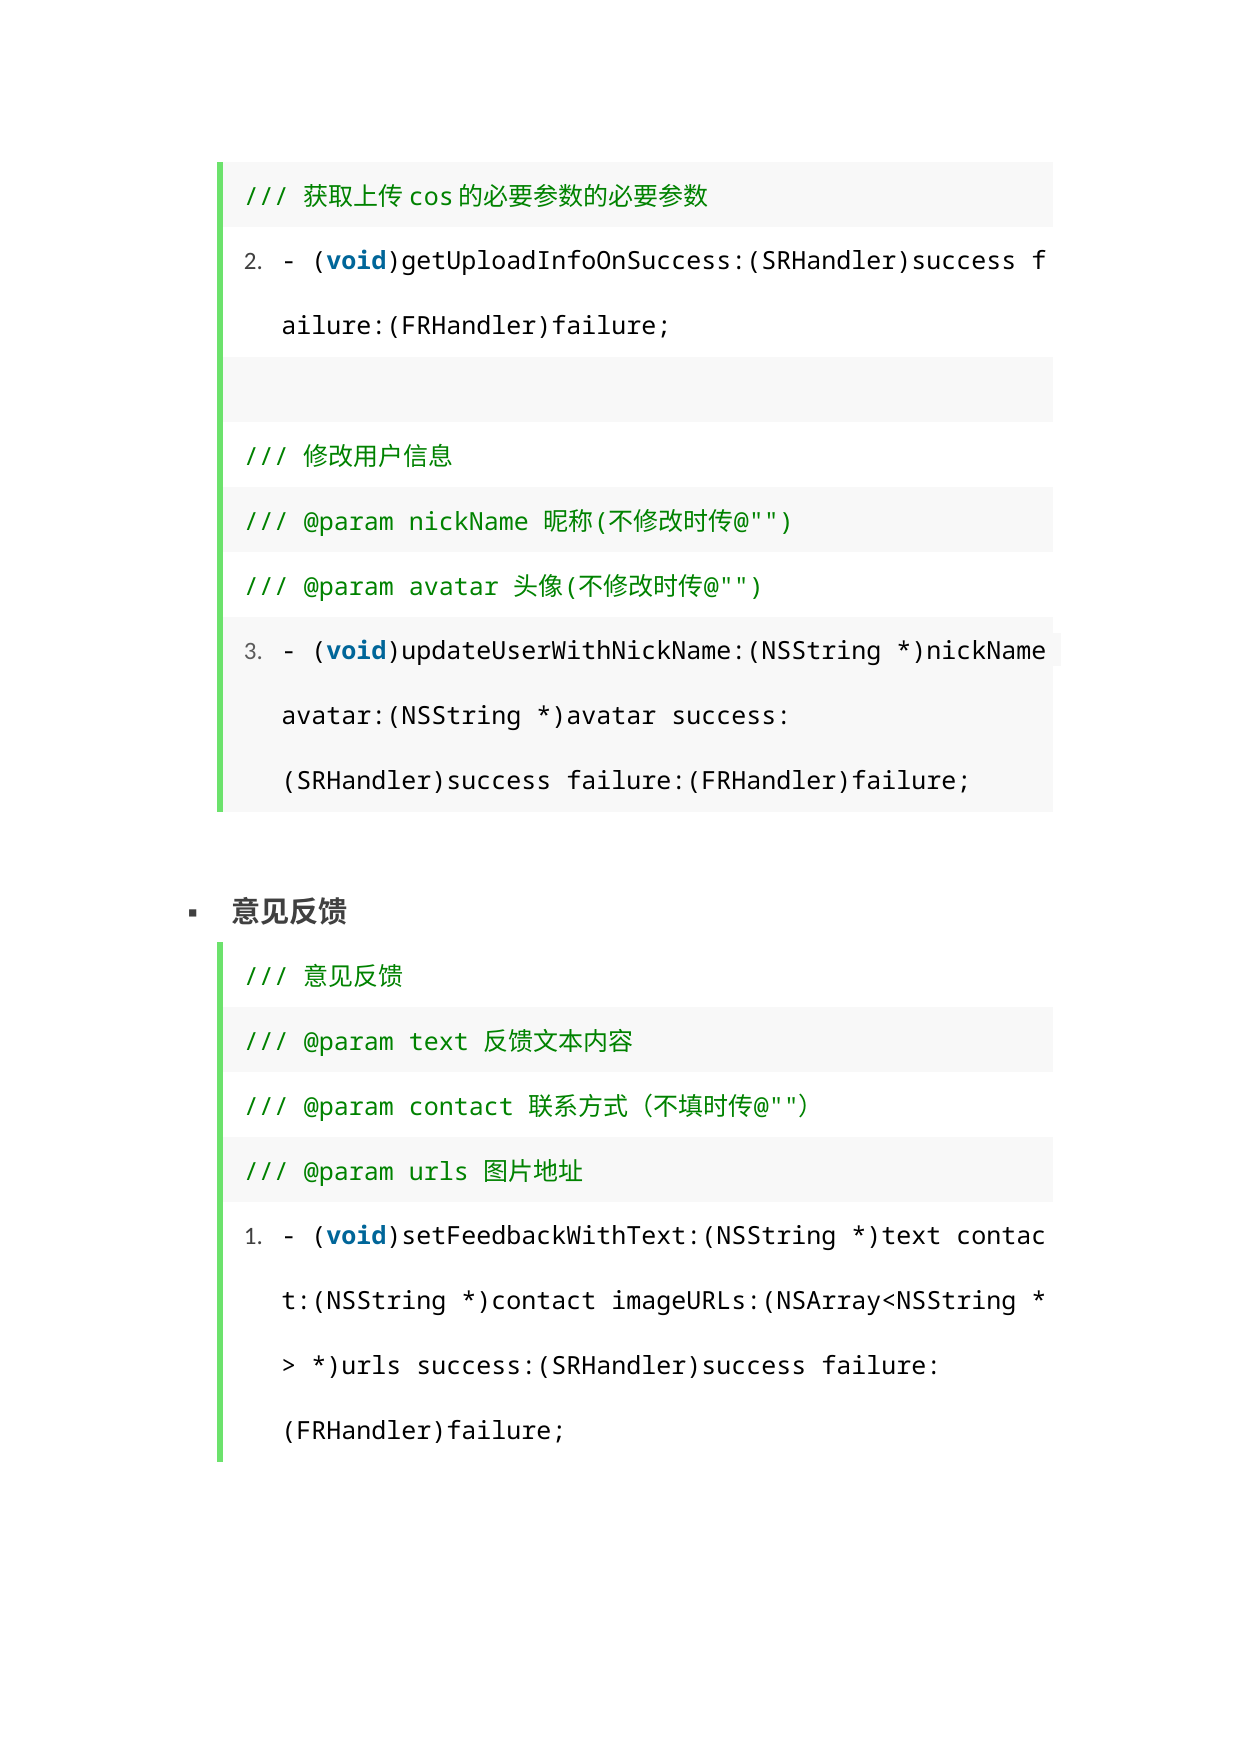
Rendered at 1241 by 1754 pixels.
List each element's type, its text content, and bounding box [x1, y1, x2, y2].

list /// 获取上传cos的必要参数的必要参数 [223, 162, 1053, 227]
list /// @param nickName 昵称(不修改时传@"") [223, 487, 1053, 552]
list /// @param text 反馈文本内容 [223, 1007, 1053, 1072]
list /// 意见反馈 [223, 942, 1053, 1007]
list 意见反馈 [187, 877, 1053, 942]
list /// @param urls 图片地址 [223, 1137, 1053, 1202]
list - (void)getUploadInfoOnSuccess:(SRHandler)success failure:(FRHandler)failure; [223, 227, 1053, 357]
list - (void)updateUserWithNickName:(NSString *)nickName avatar:(NSString *)avatar success:(SRHandler)success failure:(FRHandler)failure; [223, 617, 1053, 812]
list /// @param contact 联系方式（不填时传@""） [223, 1072, 1053, 1137]
list - (void)setFeedbackWithText:(NSString *)text contact:(NSString *)contact imageURLs:(NSArray<NSString *> *)urls success:(SRHandler)success failure:(FRHandler)failure; [223, 1202, 1053, 1462]
list /// 修改用户信息 [223, 422, 1053, 487]
list /// @param avatar 头像(不修改时传@"") [223, 552, 1053, 617]
